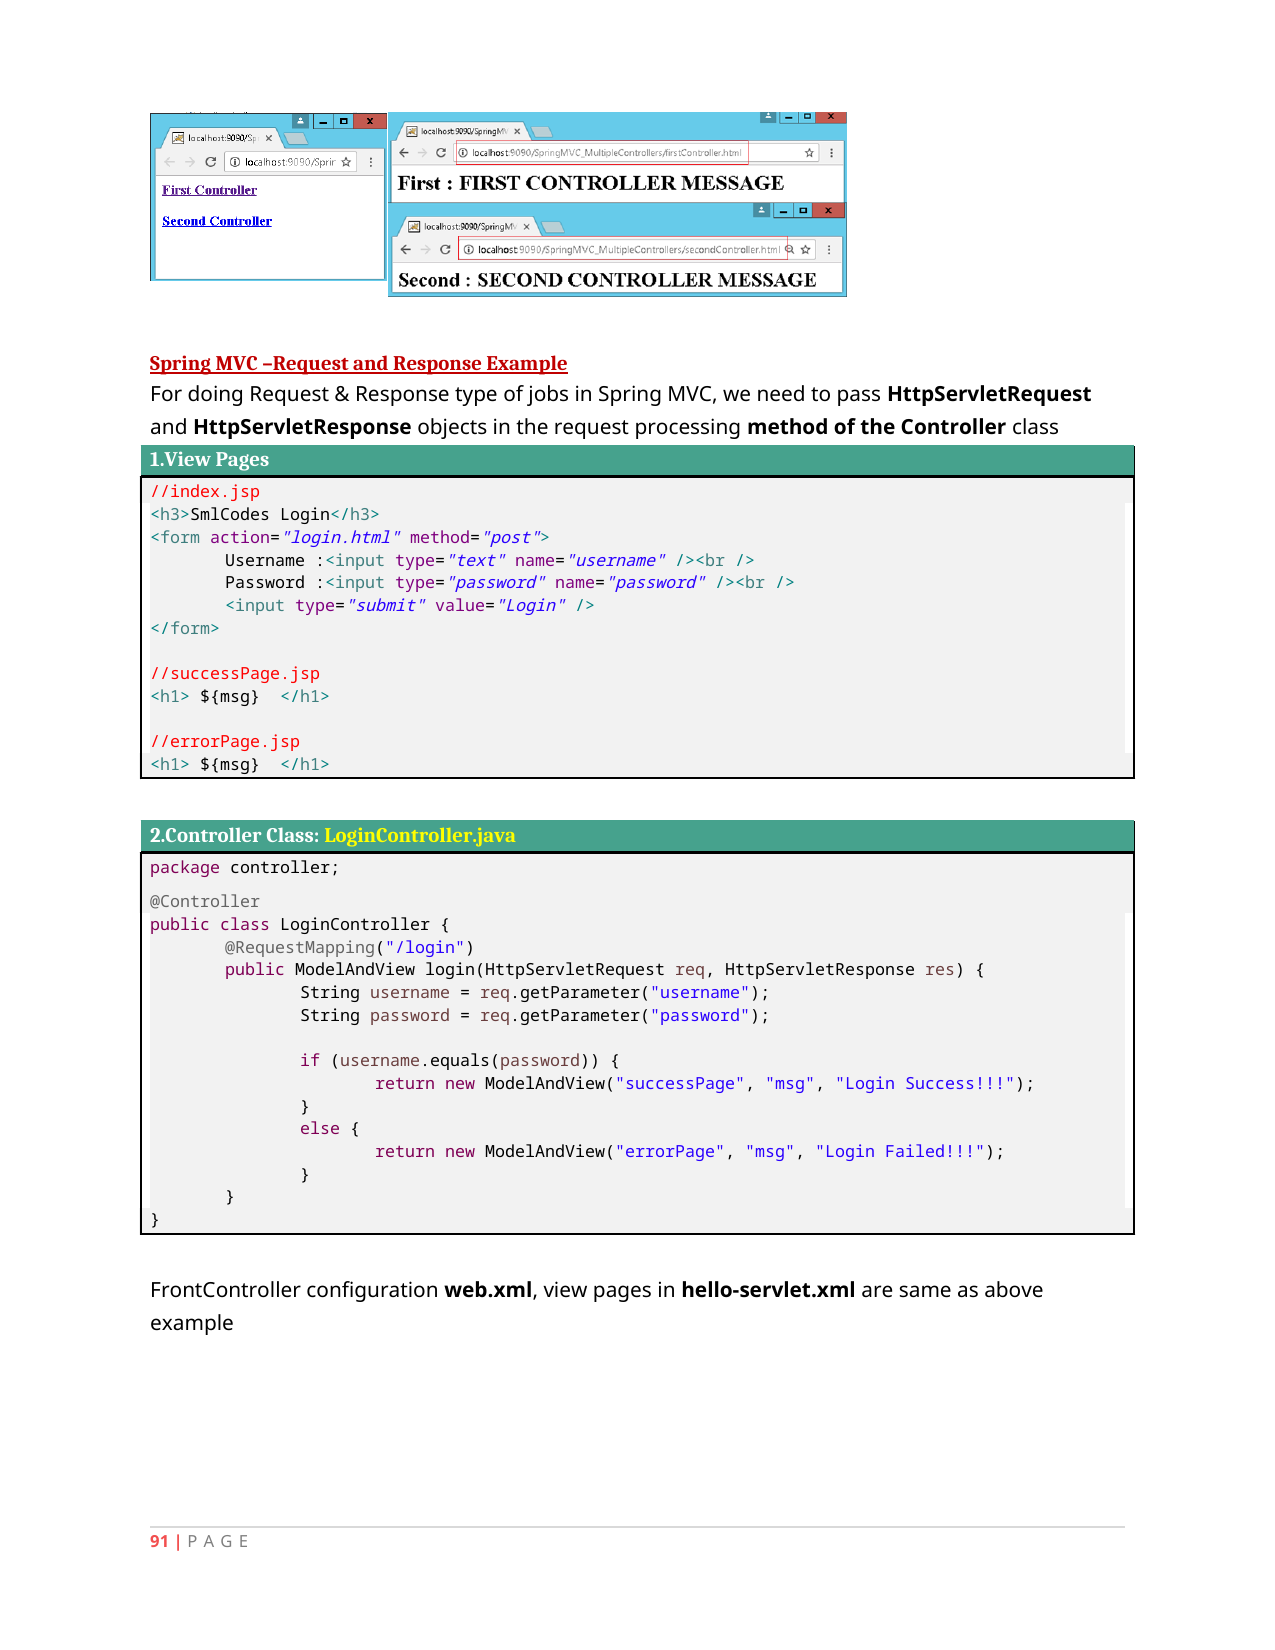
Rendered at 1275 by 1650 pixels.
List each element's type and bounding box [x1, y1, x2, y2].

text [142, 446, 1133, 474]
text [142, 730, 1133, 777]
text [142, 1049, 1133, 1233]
picture [150, 112, 849, 299]
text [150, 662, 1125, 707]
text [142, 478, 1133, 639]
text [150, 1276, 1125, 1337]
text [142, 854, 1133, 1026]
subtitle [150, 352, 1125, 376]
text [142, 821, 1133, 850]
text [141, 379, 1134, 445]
